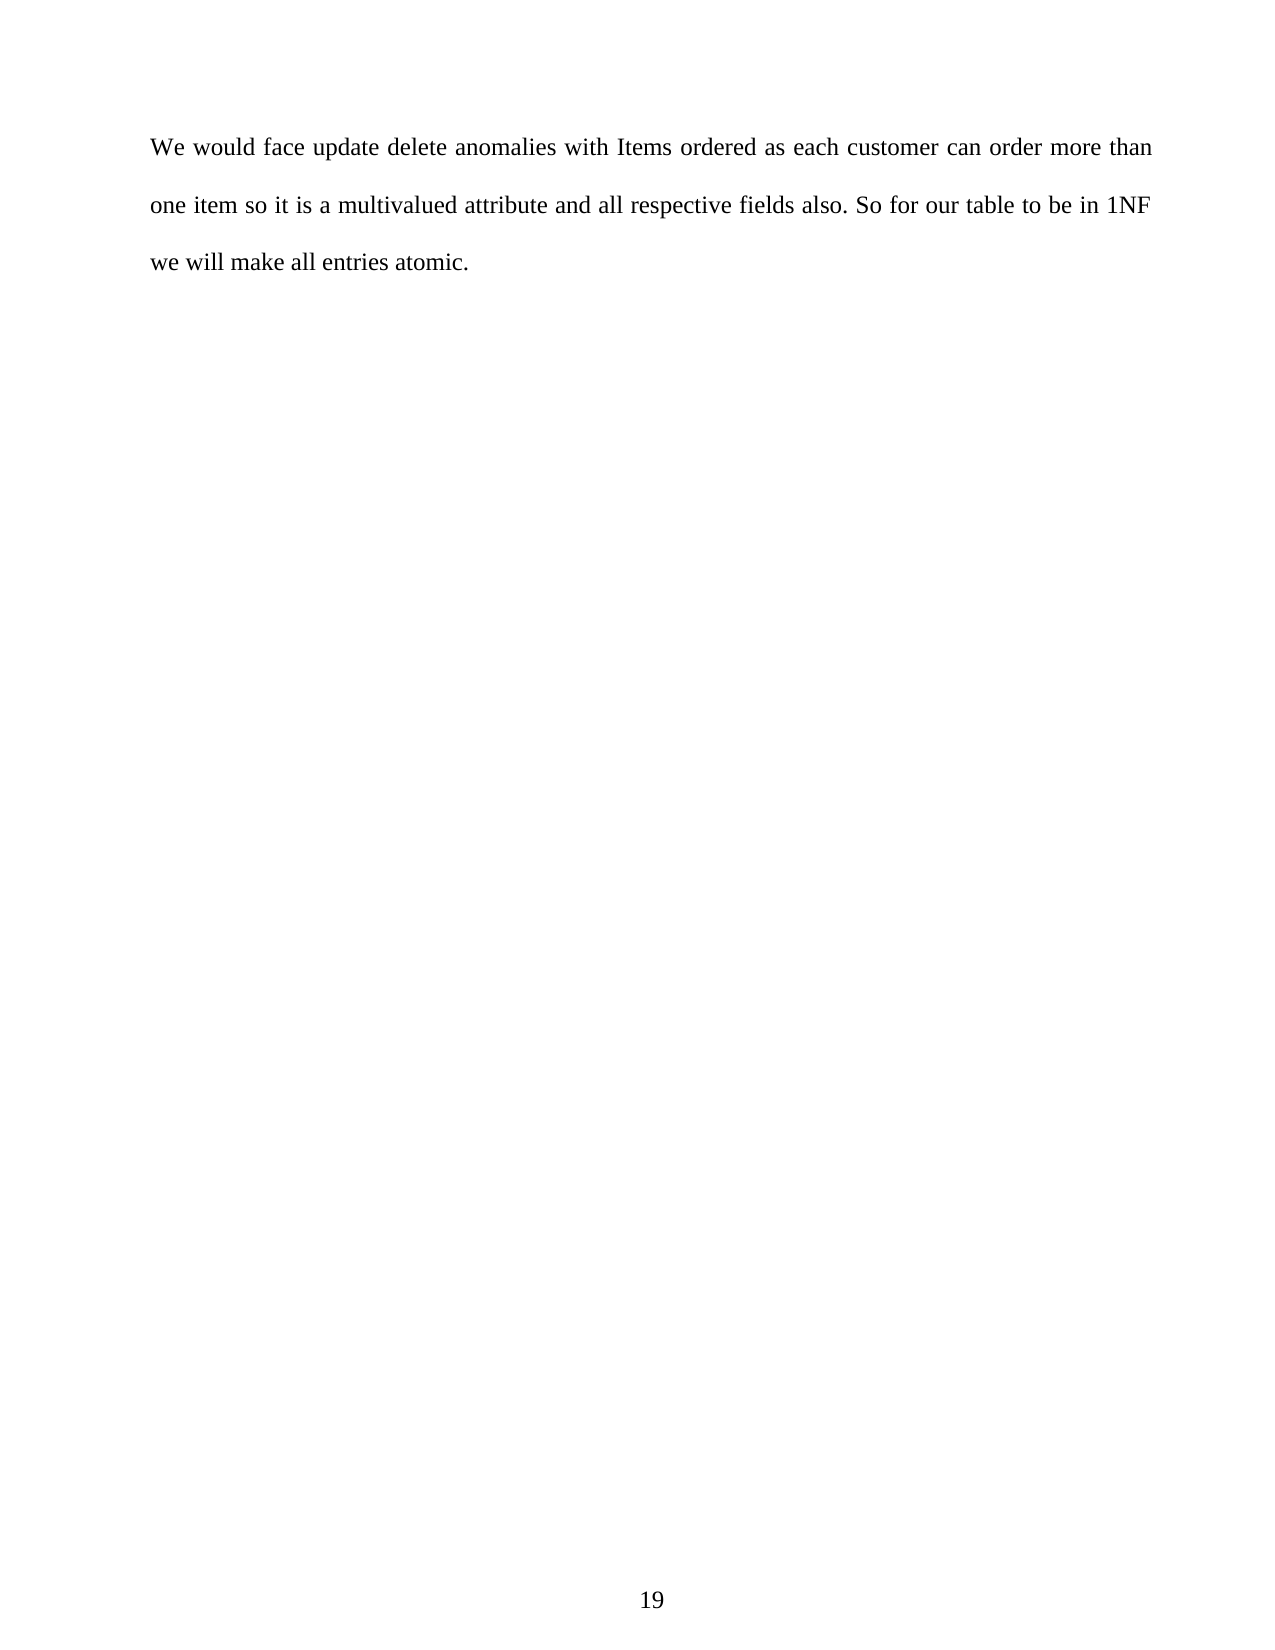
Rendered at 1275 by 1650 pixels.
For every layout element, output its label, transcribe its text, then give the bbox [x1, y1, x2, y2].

text We would face update delete anomalies with Items ordered as each customer can order more than one item so it is a multivalued attribute and all respective fields also. So for our table to be in 1NF we will make all entries atomic. [150, 132, 1153, 276]
